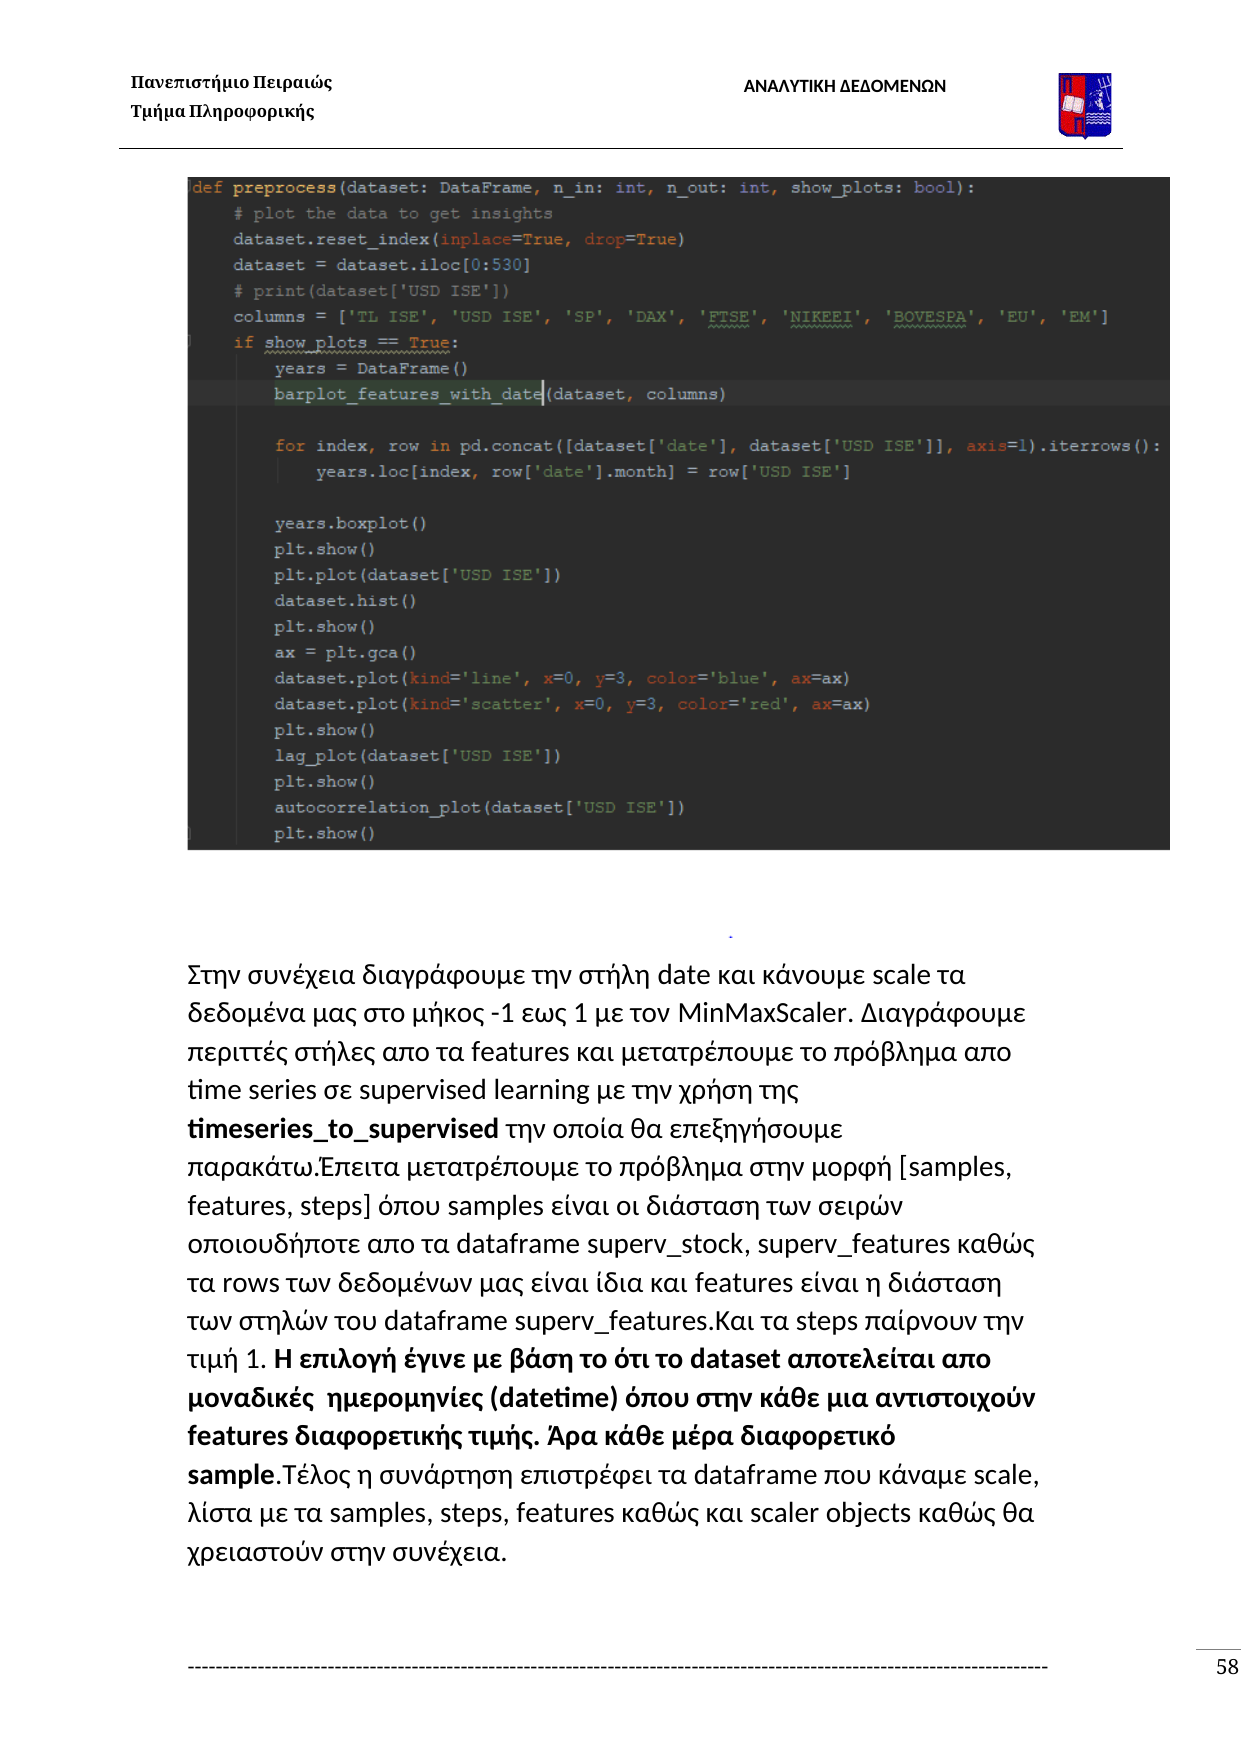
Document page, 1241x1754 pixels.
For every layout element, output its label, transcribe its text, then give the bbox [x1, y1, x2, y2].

picture [1058, 73, 1112, 140]
text Στην συνέχεια διαγράφουμε την στήλη date και κάνουμε scale τα δεδομένα μας στο μήκος -1 εως 1 με τον MinMaxScaler. Διαγράφουμε περιττές στήλες απο τα features και μετατρέπουμε το πρόβλημα απο time series σε supervised learning με την χρήση της timeseries_to_supervised την οποία θα επεξηγήσουμε παρακάτω.Έπειτα μετατρέπουμε το πρόβλημα στην μορφή [samples, features, steps] όπου samples είναι οι διάσταση των σειρών οποιουδήποτε απο τα dataframe superv_stock, superv_features καθώς τα rows των δεδομένων μας είναι ίδια και features είναι η διάσταση των στηλών του dataframe superv_features.Και τα steps παίρνουν την τιμή 1. Η επιλογή έγινε με βάση το ότι το dataset αποτελείται απο μοναδικές ημερομηνίες (datetime) όπου στην κάθε μια αντιστοιχούν features διαφορετικής τιμής. Άρα κάθε μέρα διαφορετικό sample.Τέλος η συνάρτηση επιστρέφει τα dataframe που κάναμε scale, λίστα με τα samples, steps, features καθώς και scaler objects καθώς θα χρειαστούν στην συνέχεια. [187, 956, 1053, 1568]
picture [187, 177, 1170, 938]
